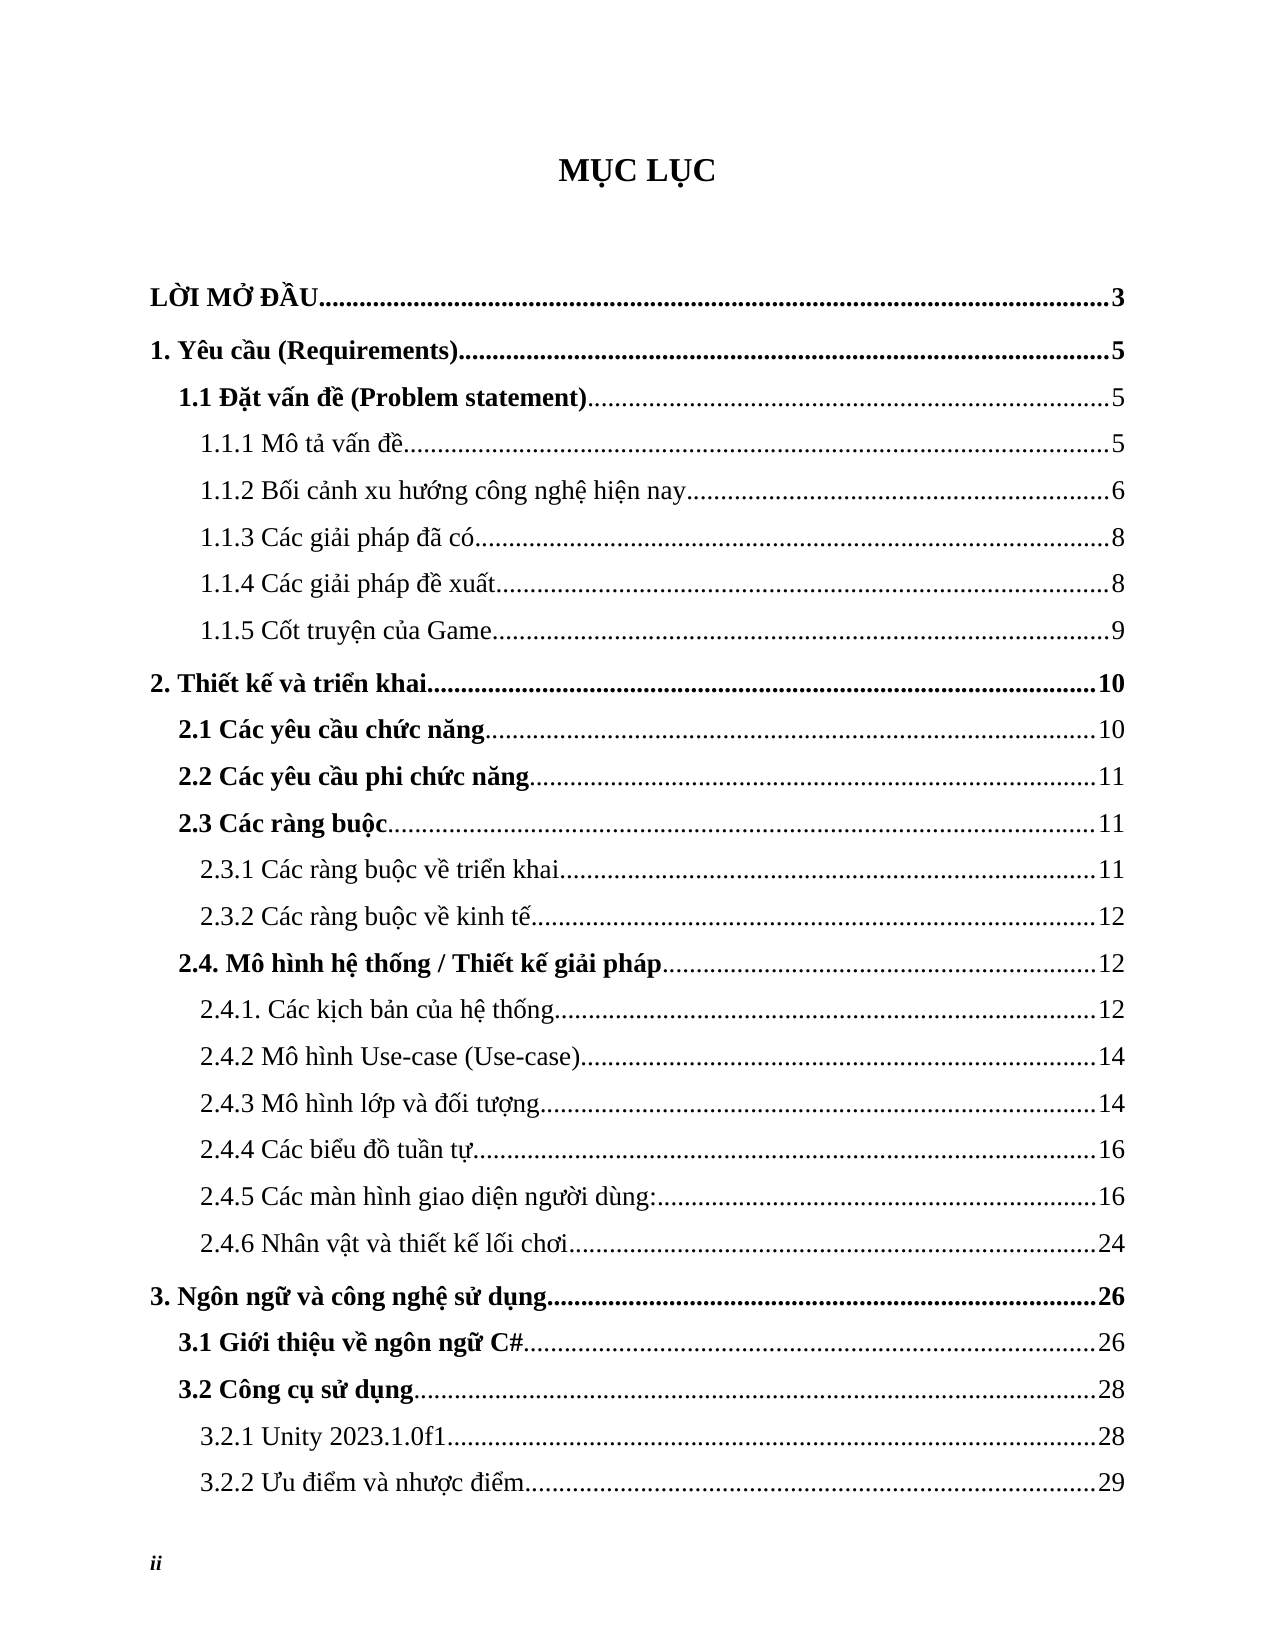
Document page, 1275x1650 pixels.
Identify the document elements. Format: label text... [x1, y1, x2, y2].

text MỤC LỤC [150, 150, 1125, 188]
